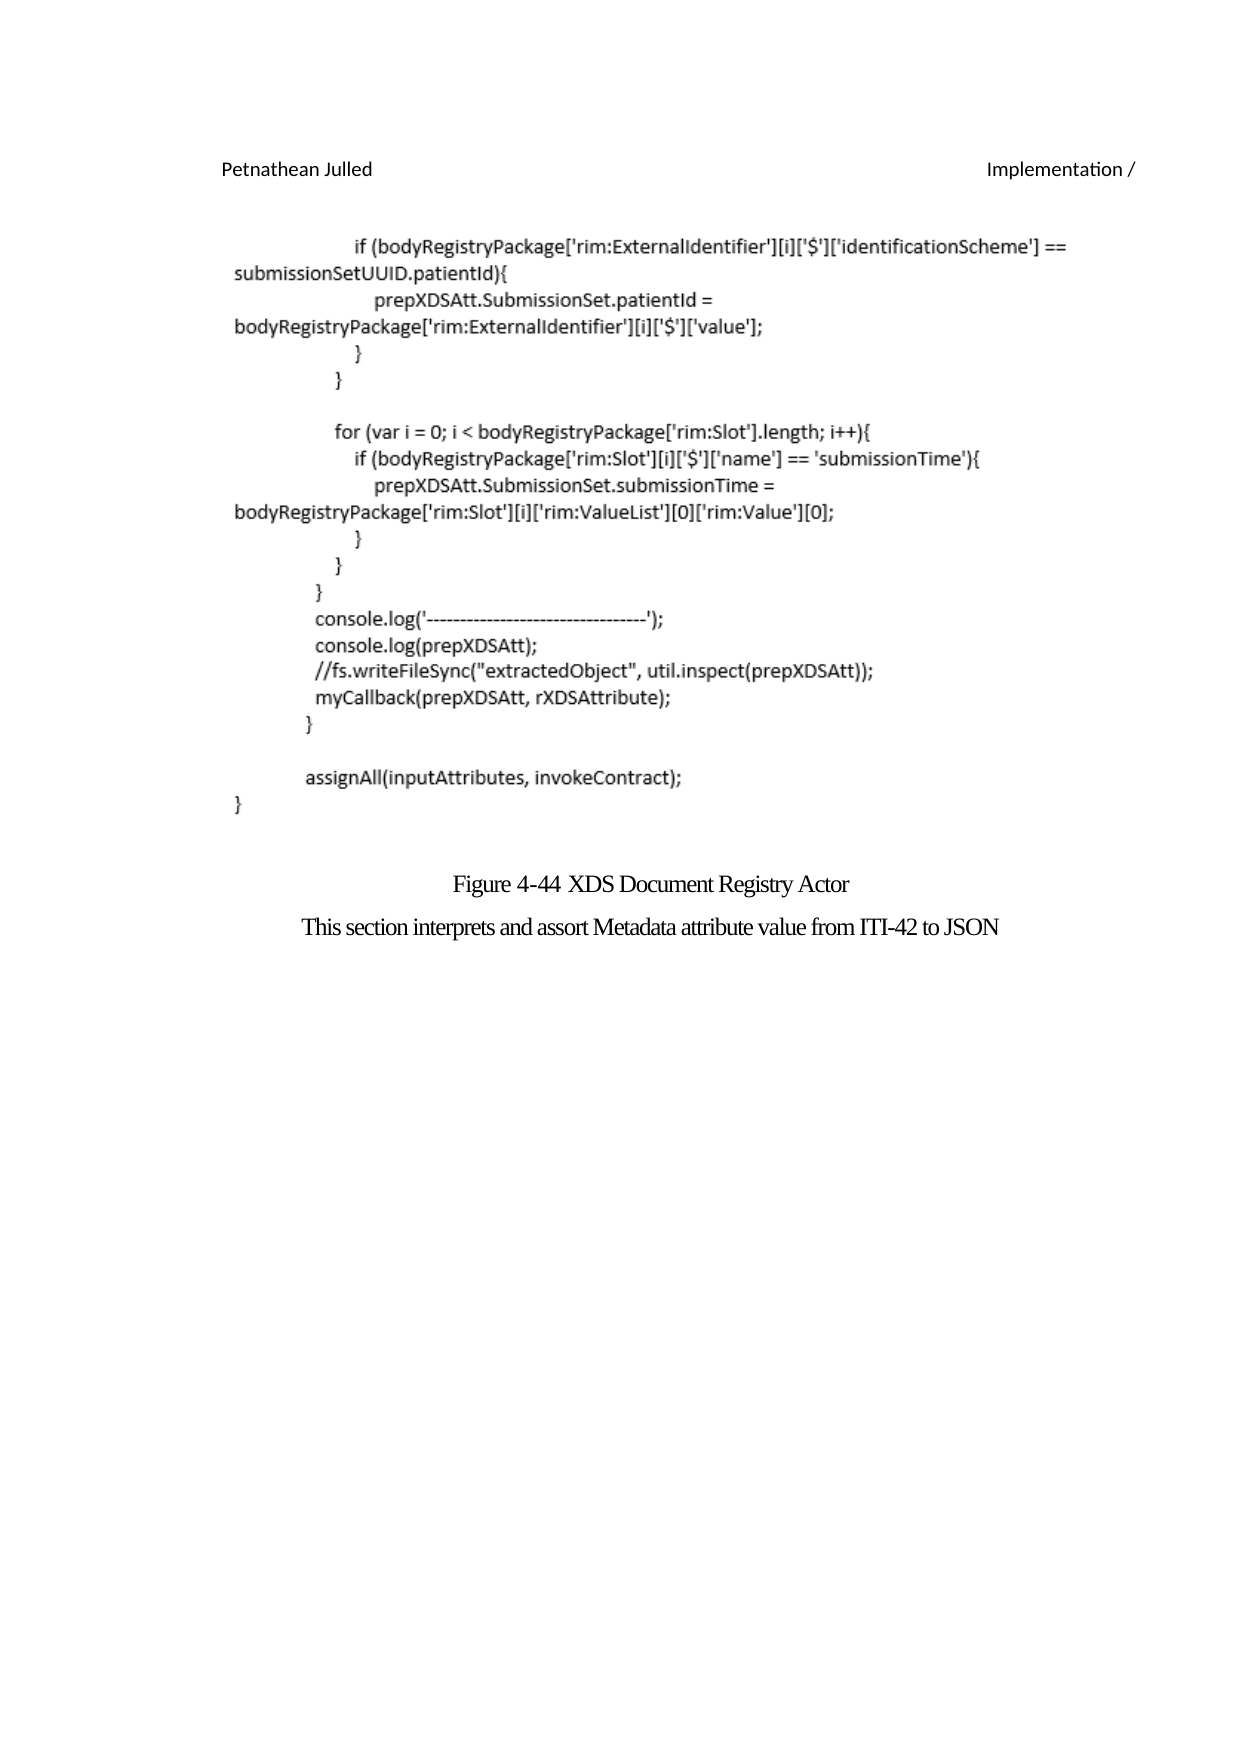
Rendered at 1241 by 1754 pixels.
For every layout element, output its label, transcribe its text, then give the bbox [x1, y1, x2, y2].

picture [221, 221, 1103, 835]
